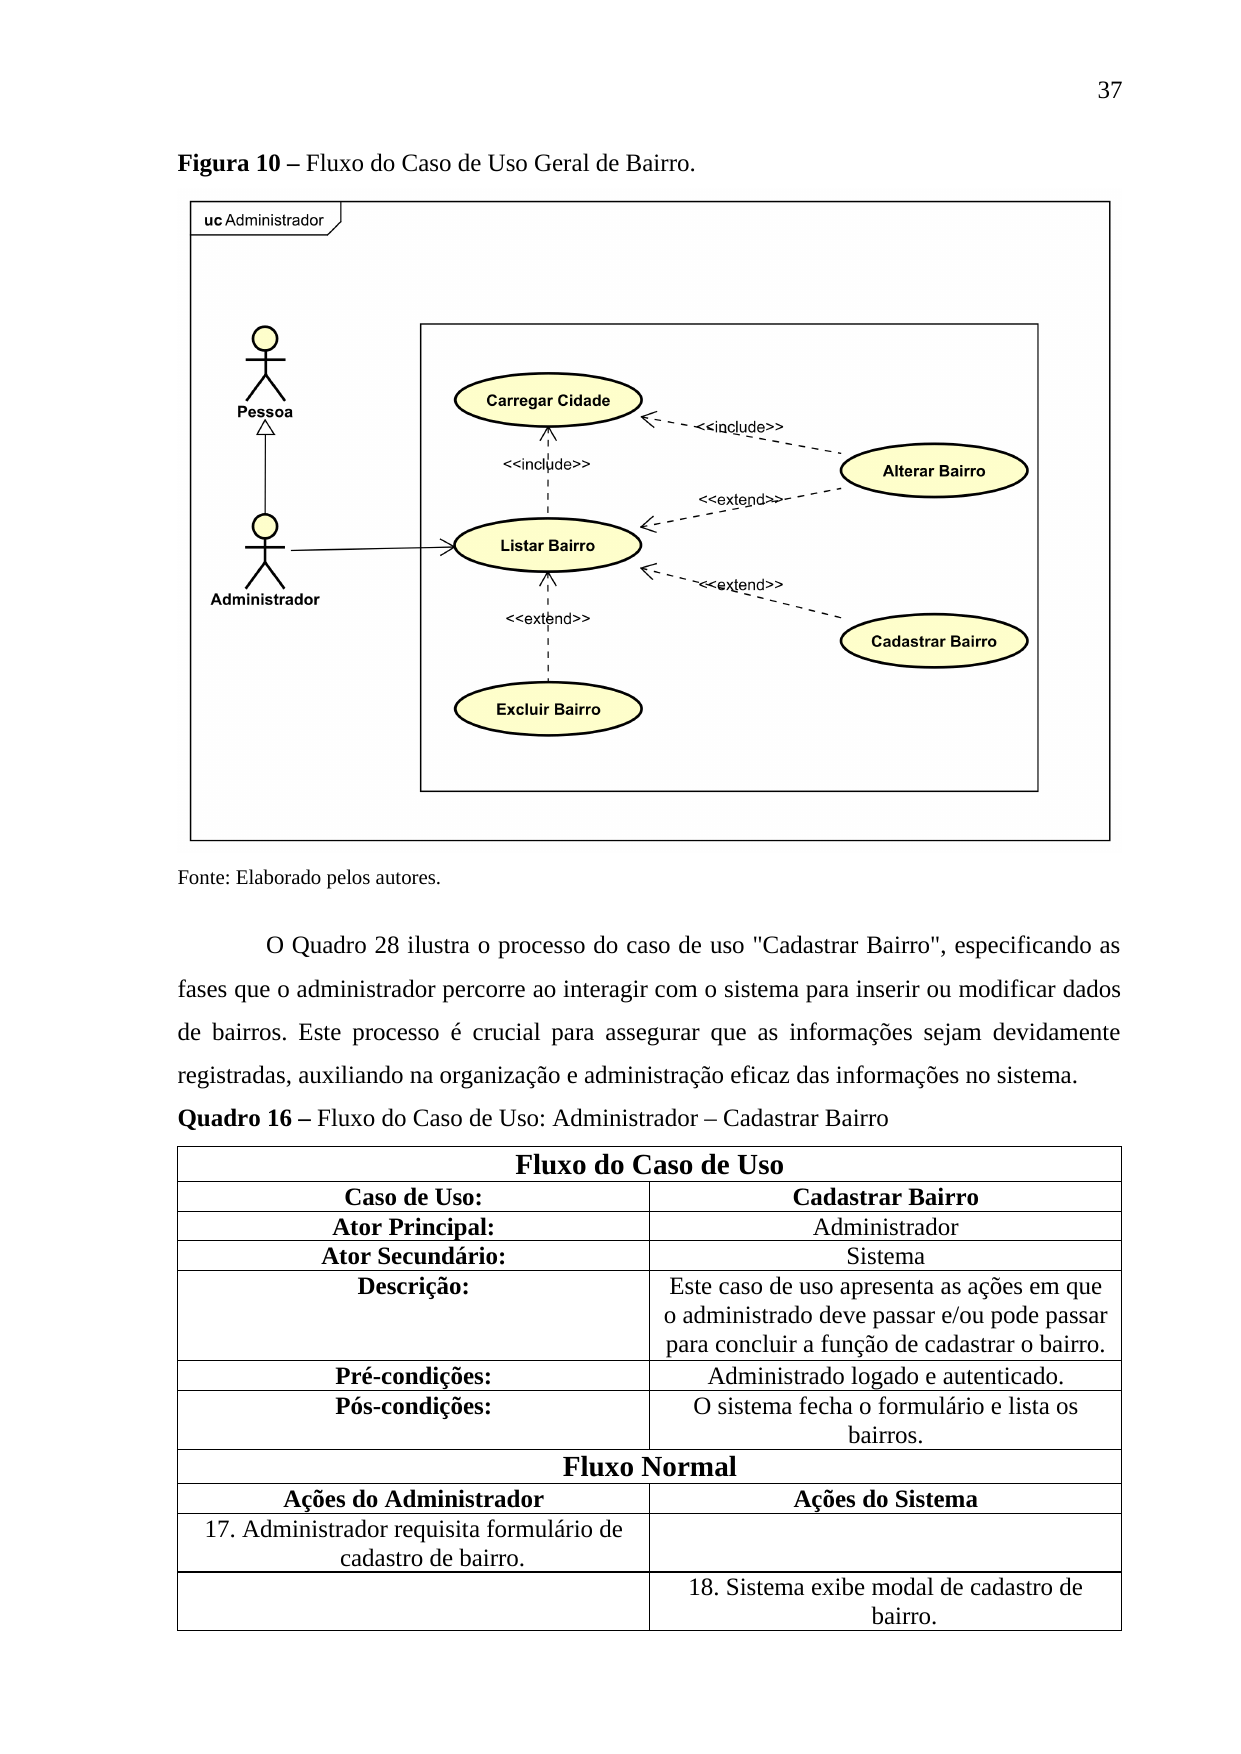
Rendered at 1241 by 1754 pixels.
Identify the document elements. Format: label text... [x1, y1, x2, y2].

text Figura 10 – Fluxo do Caso de Uso Geral de Bairro. [177, 148, 1122, 176]
table_cell Administrado logado e autenticado. [650, 1361, 1121, 1390]
table_cell Caso de Uso: [178, 1182, 649, 1211]
table_cell Administrador [650, 1212, 1121, 1240]
table_cell Cadastrar Bairro [650, 1182, 1121, 1211]
table_cell Administrador requisita formulário de cadastro de bairro. [178, 1514, 649, 1571]
table_cell Sistema exibe modal de cadastro de bairro. [650, 1573, 1121, 1630]
table_cell Ator Principal: [178, 1212, 649, 1240]
table_cell Ações do Sistema [650, 1484, 1121, 1513]
table_header Fluxo do Caso de Uso [178, 1147, 1121, 1181]
table_cell Descrição: [178, 1271, 649, 1360]
table_cell Este caso de uso apresenta as ações em que o administrado deve passar e/ou pode passar para concluir a função de cadastrar o bairro. [650, 1271, 1121, 1360]
table_cell O sistema fecha o formulário e lista os bairros. [650, 1391, 1121, 1448]
table_cell Sistema [650, 1241, 1121, 1270]
table_cell [178, 1573, 649, 1630]
table_cell Pré-condições: [178, 1361, 649, 1390]
text O Quadro 28 ilustra o processo do caso de uso "Cadastrar Bairro", especificando as fases que o administrador percorre ao interagir com o sistema para inserir ou modificar dados de bairros. Este processo é crucial para assegurar que as informações sejam devidamente registradas, auxiliando na organização e administração eficaz das informações no sistema. [177, 931, 1122, 1089]
text Fonte: Elaborado pelos autores. [177, 865, 1122, 889]
table_cell Ações do Administrador [178, 1484, 649, 1513]
table_cell Fluxo Normal [178, 1450, 1121, 1483]
picture [177, 188, 1123, 853]
table_cell Ator Secundário: [178, 1241, 649, 1270]
table_cell [650, 1514, 1121, 1571]
table_cell Pós-condições: [178, 1391, 649, 1448]
